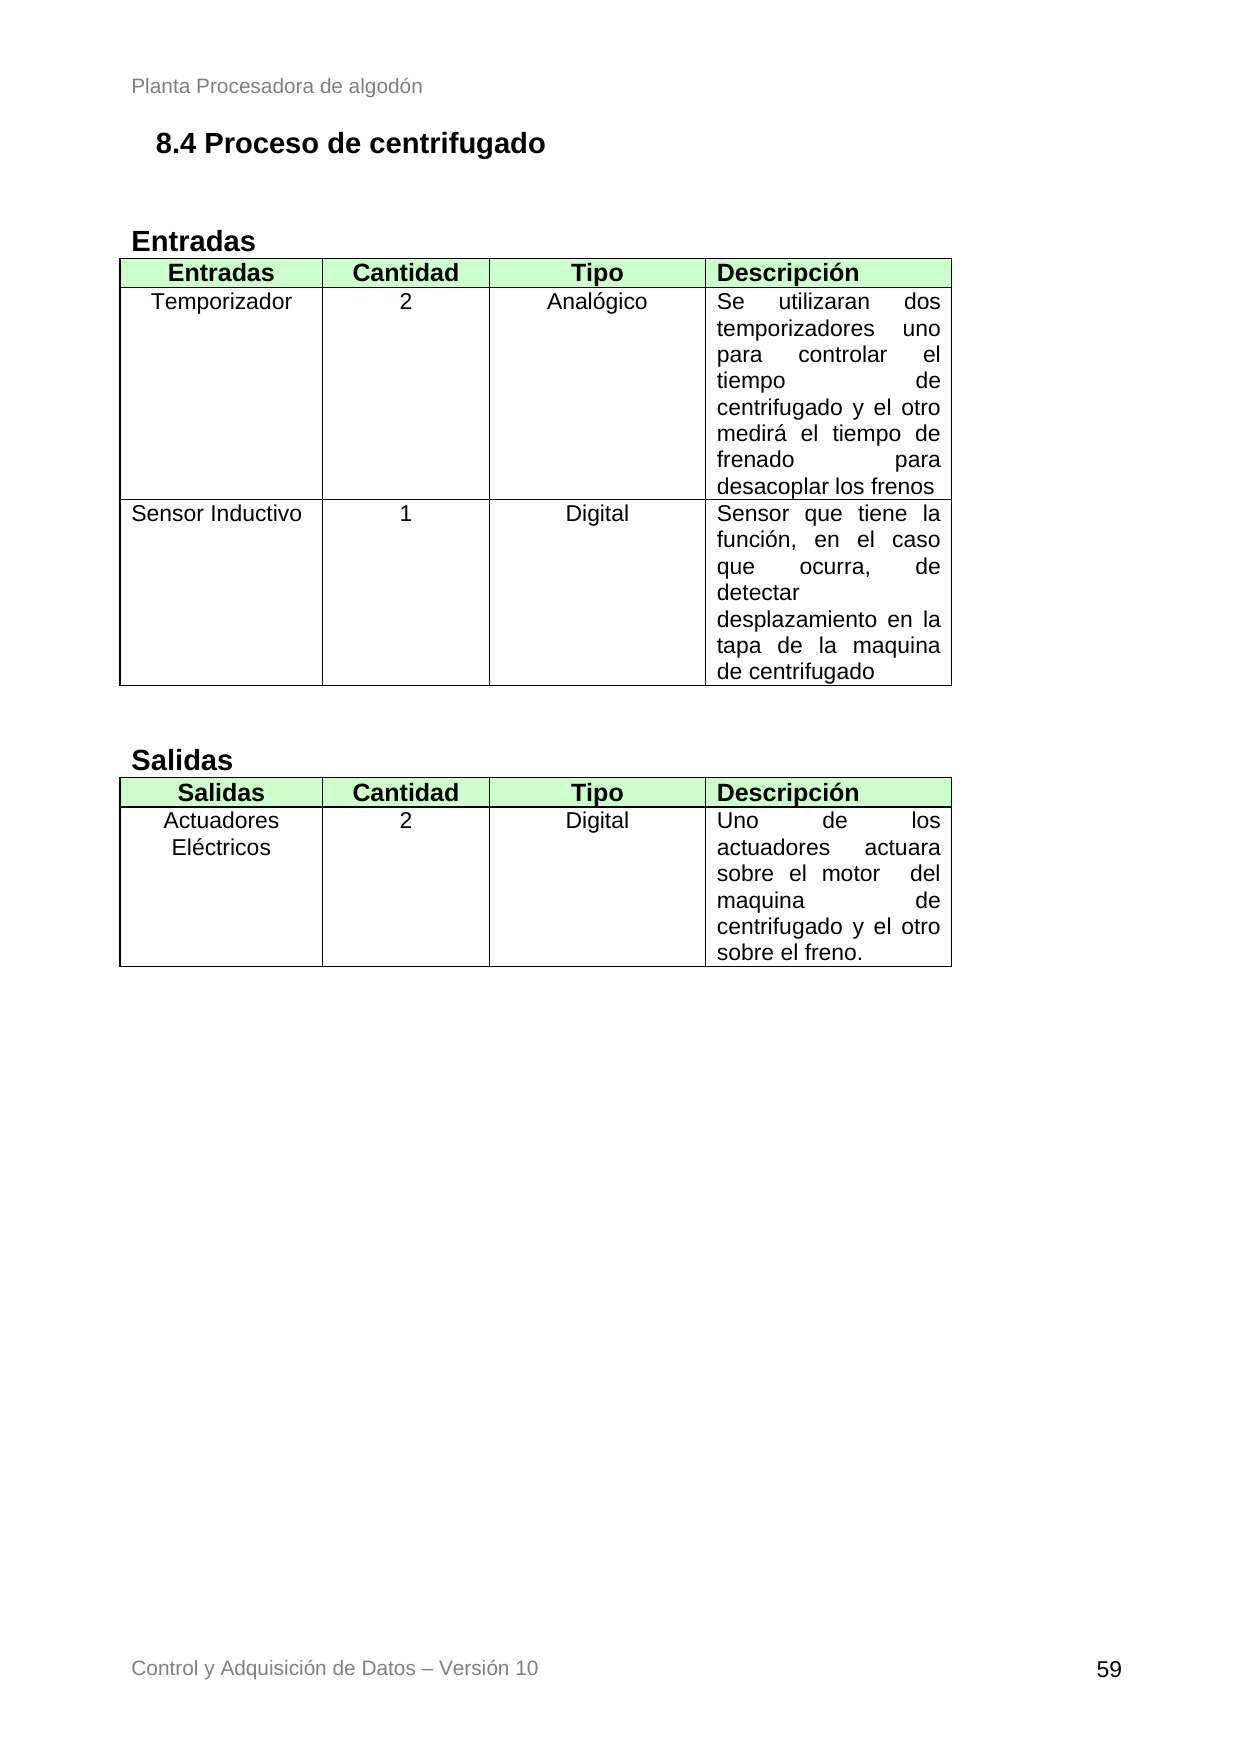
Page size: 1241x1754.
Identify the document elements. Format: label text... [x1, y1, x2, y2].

table_cell Digital [490, 500, 705, 684]
table_cell Digital [490, 808, 705, 966]
table_header Tipo [490, 778, 705, 806]
text Entradas [131, 224, 1122, 257]
table_cell Temporizador [121, 288, 322, 499]
table_cell Sensor Inductivo [121, 500, 322, 684]
table_cell Actuadores Eléctricos [121, 808, 322, 966]
table_header Cantidad [323, 259, 489, 287]
table_header Entradas [121, 259, 322, 287]
table_cell Se utilizaran dos temporizadores uno para controlar el tiempo de centrifugado y el otro medirá el tiempo de frenado para desacoplar los frenos [706, 288, 951, 499]
table_header Salidas [121, 778, 322, 806]
table_header Tipo [490, 259, 705, 287]
table_cell Sensor que tiene la función, en el caso que ocurra, de detectar desplazamiento en la tapa de la maquina de centrifugado [706, 500, 951, 684]
table_cell Analógico [490, 288, 705, 499]
table_cell 1 [323, 500, 489, 684]
subtitle 8.4 Proceso de centrifugado [131, 127, 1122, 160]
table_header Descripción [706, 778, 951, 806]
text Salidas [131, 743, 1122, 777]
table_cell 2 [323, 808, 489, 966]
table_cell 2 [323, 288, 489, 499]
table_header Cantidad [323, 778, 489, 806]
table_cell Uno de los actuadores actuara sobre el motor del maquina de centrifugado y el otro sobre el freno. [706, 808, 951, 966]
table_header Descripción [706, 259, 951, 287]
